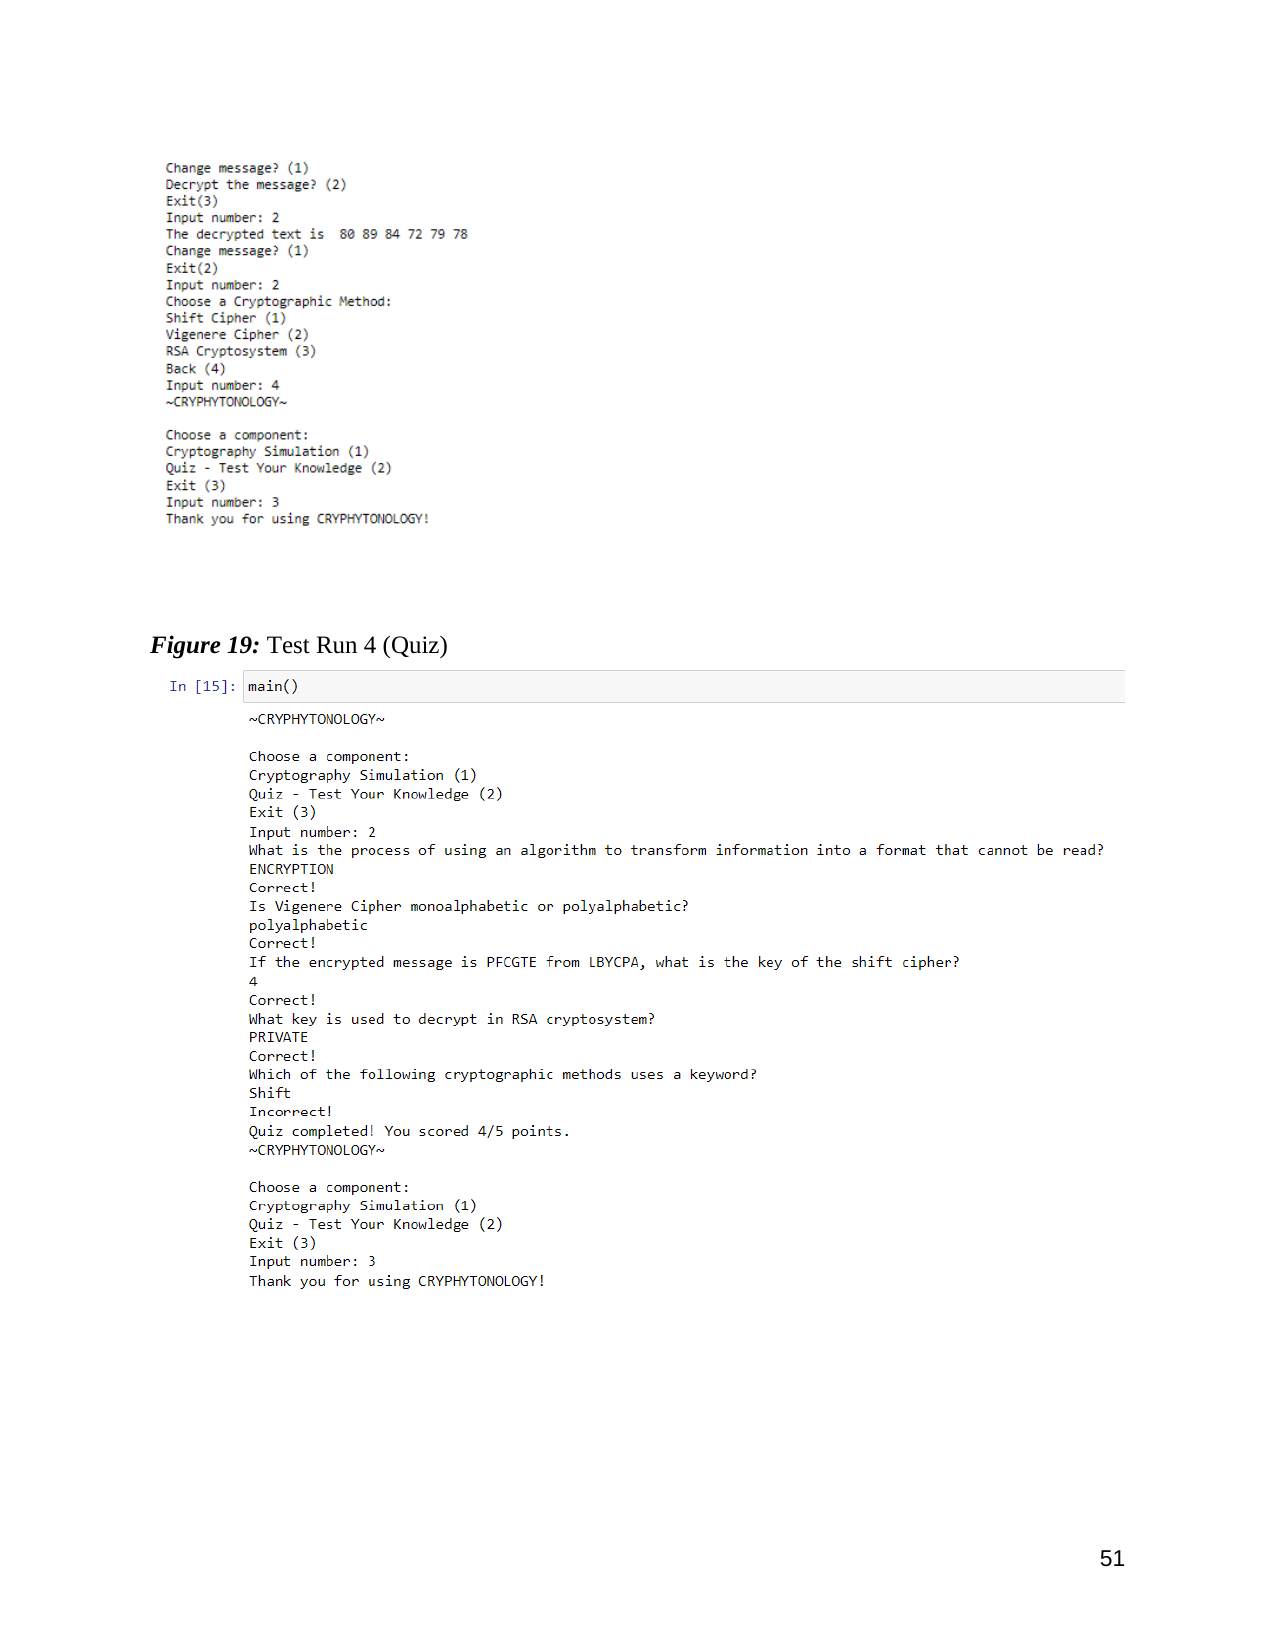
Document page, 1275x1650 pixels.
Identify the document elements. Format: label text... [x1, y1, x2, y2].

picture [150, 150, 1125, 534]
text Figure 19: Test Run 4 (Quiz) [150, 631, 1125, 659]
picture [150, 663, 1125, 1295]
